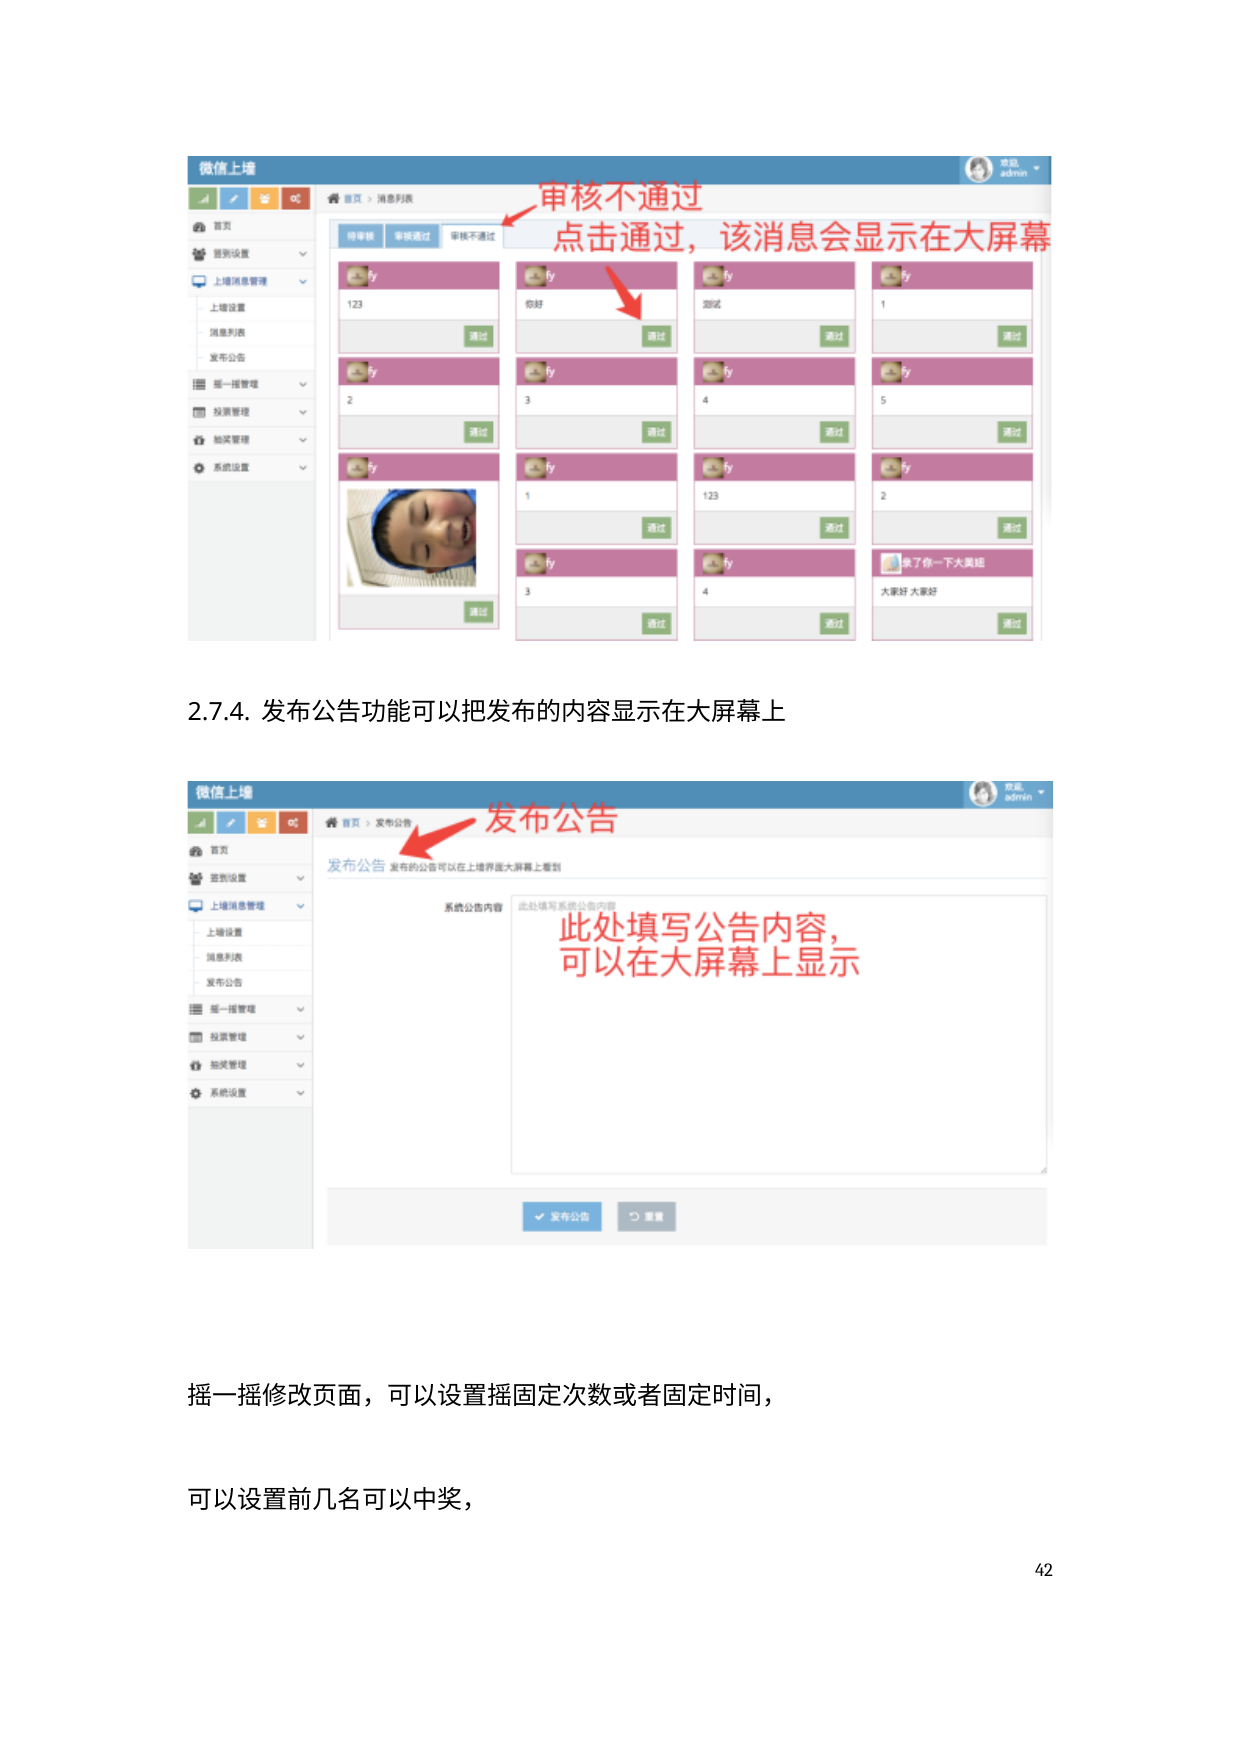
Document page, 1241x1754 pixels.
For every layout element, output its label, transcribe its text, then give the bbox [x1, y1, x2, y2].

picture [187, 781, 1054, 1249]
text 摇一摇修改页面，可以设置摇固定次数或者固定时间， [187, 1361, 1053, 1426]
text 可以设置前几名可以中奖， [187, 1465, 1053, 1530]
list 发布公告功能可以把发布的内容显示在大屏幕上 [187, 677, 1053, 742]
picture [187, 156, 1052, 641]
